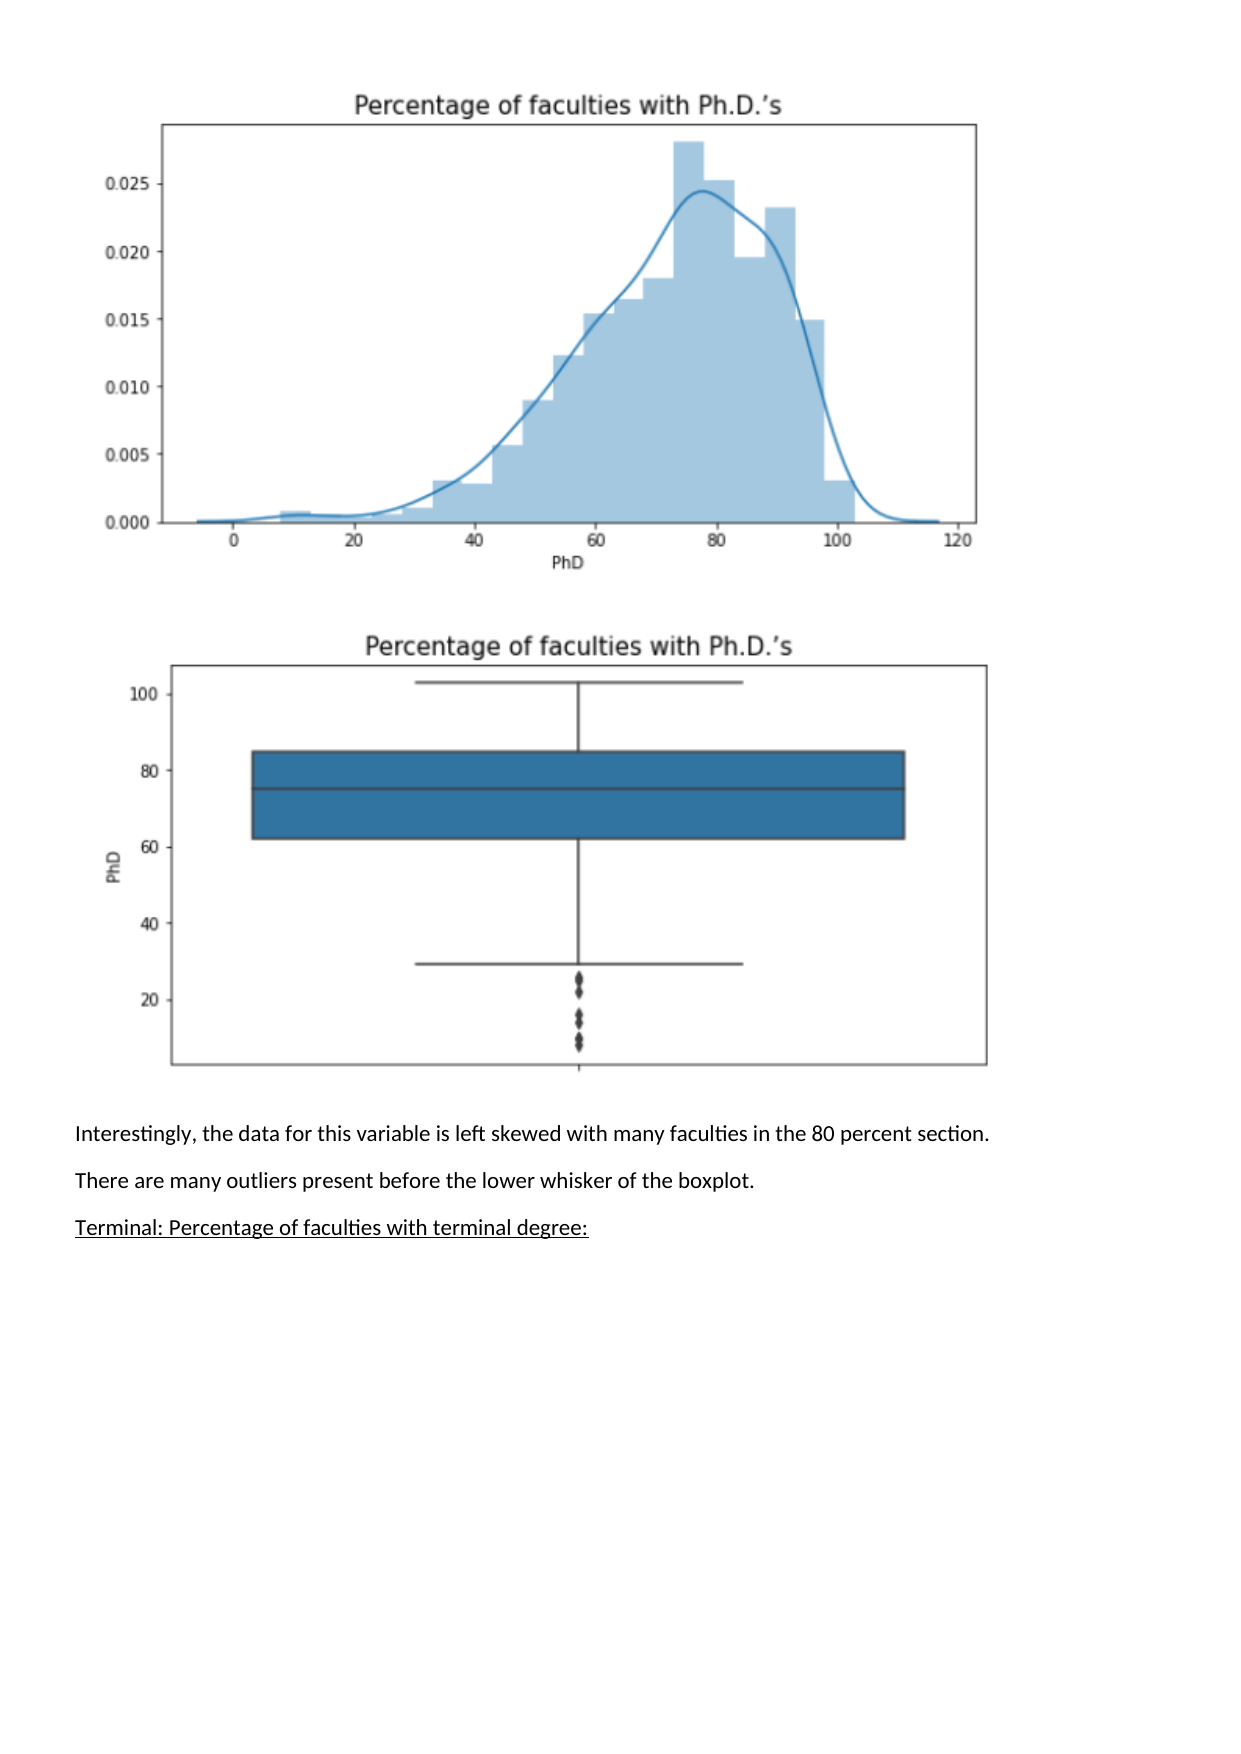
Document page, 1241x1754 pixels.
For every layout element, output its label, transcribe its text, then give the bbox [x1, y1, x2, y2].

picture [75, 607, 1002, 1101]
text Terminal: Percentage of faculties with terminal degree: [75, 1213, 1165, 1241]
picture [75, 75, 1029, 589]
text Interestingly, the data for this variable is left skewed with many faculties in the 80 percent section. [75, 1119, 1165, 1147]
text There are many outliers present before the lower whisker of the boxplot. [75, 1166, 1165, 1194]
